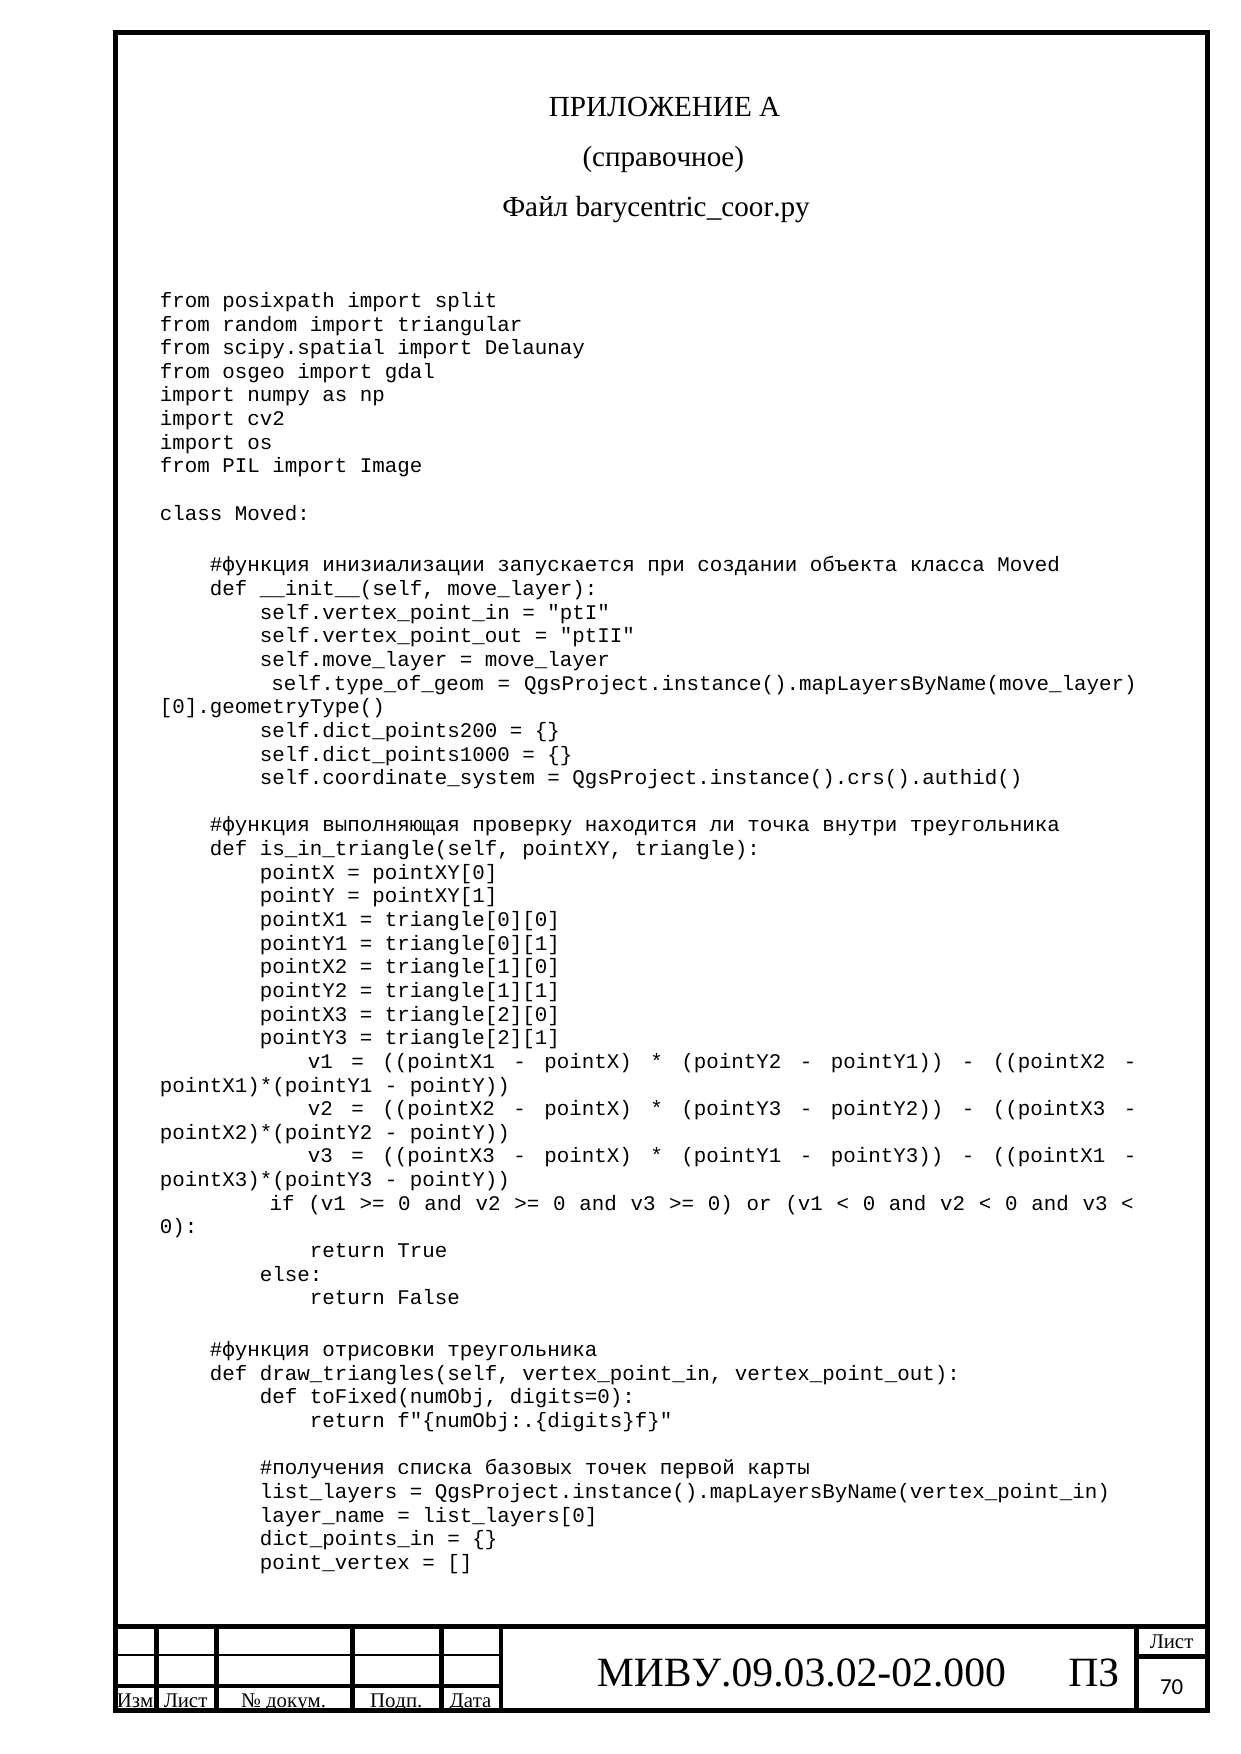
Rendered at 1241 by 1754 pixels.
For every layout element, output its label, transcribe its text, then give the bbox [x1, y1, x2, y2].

list pointX1 = triangle[0][0] [159, 909, 1137, 933]
list #функция инизиализации запускается при создании объекта класса Moved [159, 554, 1137, 578]
list self.type_of_geom = QgsProject.instance().mapLayersByName(move_layer)[0].geometryType() [159, 673, 1137, 720]
list from osgeo import gdal [159, 361, 1137, 384]
list self.vertex_point_out = "ptII" [159, 625, 1137, 649]
list self.dict_points200 = {} [159, 720, 1137, 743]
list list_layers = QgsProject.instance().mapLayersByName(vertex_point_in) [159, 1481, 1137, 1504]
list self.vertex_point_in = "ptI" [159, 602, 1137, 625]
list (справочное) [159, 139, 1137, 172]
list v3 = ((pointX3 - pointX) * (pointY1 - pointY3)) - ((pointX1 - pointX3)*(pointY3 - pointY)) [159, 1146, 1137, 1193]
list point_vertex = [] [159, 1552, 1137, 1576]
list import os [159, 432, 1137, 455]
list else: [159, 1264, 1137, 1287]
list pointY3 = triangle[2][1] [159, 1027, 1137, 1051]
list from random import triangular [159, 313, 1137, 337]
list v2 = ((pointX2 - pointX) * (pointY3 - pointY2)) - ((pointX3 - pointX2)*(pointY2 - pointY)) [159, 1098, 1137, 1146]
list def draw_triangles(self, vertex_point_in, vertex_point_out): [159, 1363, 1137, 1386]
list def __init__(self, move_layer): [159, 578, 1137, 602]
list import cv2 [159, 408, 1137, 432]
list pointX3 = triangle[2][0] [159, 1004, 1137, 1027]
list return f"{numObj:.{digits}f}" [159, 1410, 1137, 1434]
list layer_name = list_layers[0] [159, 1504, 1137, 1528]
list #функция выполняющая проверку находится ли точка внутри треугольника [159, 814, 1137, 838]
list def is_in_triangle(self, pointXY, triangle): [159, 838, 1137, 862]
list Файл barycentric_coor.py [159, 189, 1137, 223]
list pointX = pointXY[0] [159, 862, 1137, 885]
list def toFixed(numObj, digits=0): [159, 1386, 1137, 1410]
list pointY = pointXY[1] [159, 885, 1137, 909]
list #функция отрисовки треугольника [159, 1339, 1137, 1363]
list self.dict_points1000 = {} [159, 743, 1137, 767]
list dict_points_in = {} [159, 1528, 1137, 1552]
list self.coordinate_system = QgsProject.instance().crs().authid() [159, 767, 1137, 791]
list v1 = ((pointX1 - pointX) * (pointY2 - pointY1)) - ((pointX2 - pointX1)*(pointY1 - pointY)) [159, 1051, 1137, 1098]
list return True [159, 1240, 1137, 1264]
list pointY1 = triangle[0][1] [159, 933, 1137, 956]
list pointY2 = triangle[1][1] [159, 980, 1137, 1004]
subtitle ПРИЛОЖЕНИЕ А [159, 89, 1169, 122]
list from posixpath import split [159, 290, 1137, 313]
list pointX2 = triangle[1][0] [159, 956, 1137, 980]
list return False [159, 1287, 1137, 1311]
list #получения списка базовых точек первой карты [159, 1457, 1137, 1481]
list class Moved: [159, 503, 1137, 526]
list import numpy as np [159, 384, 1137, 408]
list from PIL import Image [159, 455, 1137, 479]
list from scipy.spatial import Delaunay [159, 337, 1137, 361]
list if (v1 >= 0 and v2 >= 0 and v3 >= 0) or (v1 < 0 and v2 < 0 and v3 < 0): [159, 1193, 1137, 1240]
list self.move_layer = move_layer [159, 649, 1137, 673]
